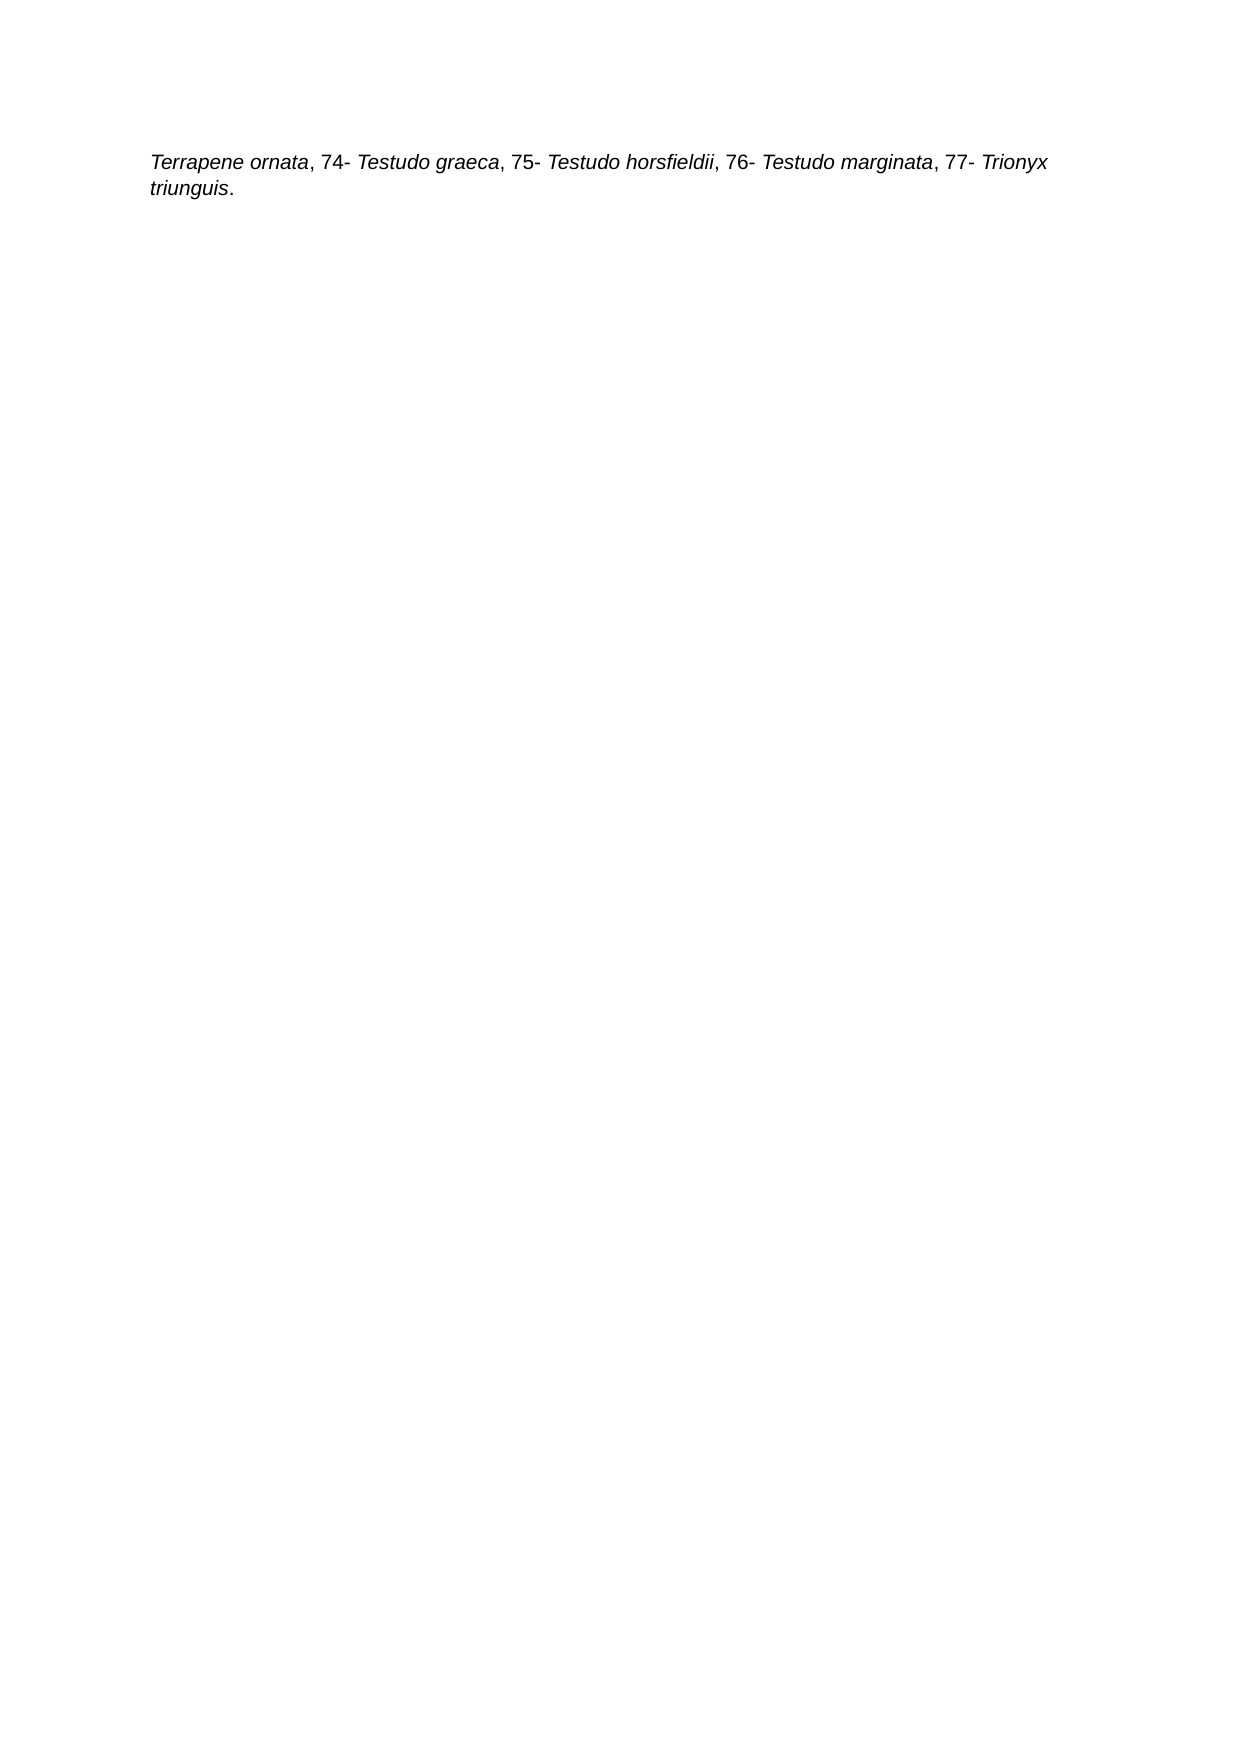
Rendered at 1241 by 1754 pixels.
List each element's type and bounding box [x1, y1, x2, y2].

text [150, 150, 1090, 200]
